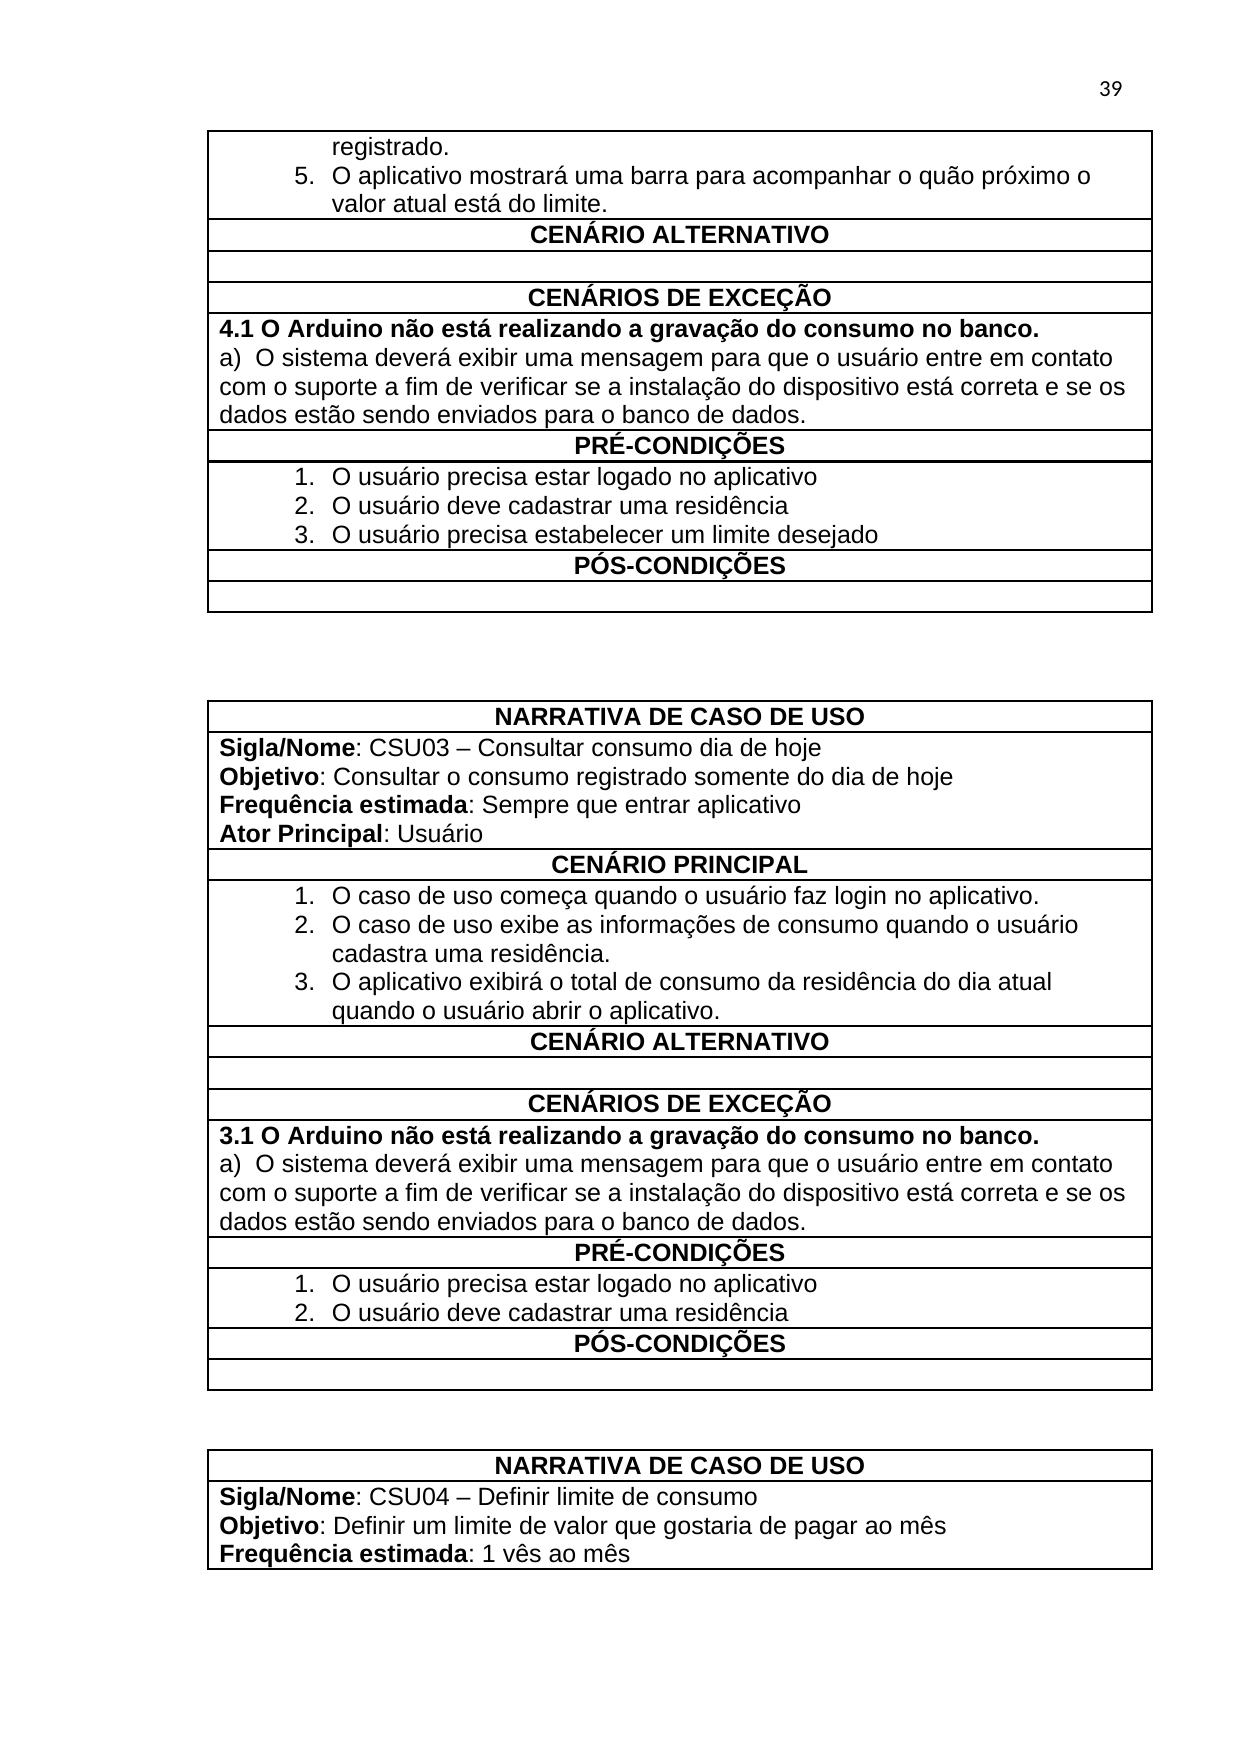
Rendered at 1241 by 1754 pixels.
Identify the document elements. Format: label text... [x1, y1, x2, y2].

table_cell CENÁRIO ALTERNATIVO [209, 1027, 1151, 1056]
table_cell [209, 1360, 1151, 1389]
table_header NARRATIVA DE CASO DE USO [209, 1451, 1151, 1480]
table_cell 4.1 O Arduino não está realizando a gravação do consumo no banco. a) O sistema deverá exibir uma mensagem para que o usuário entre em contato com o suporte a fim de verificar se a instalação do dispositivo está correta e se os dados estão sendo enviados para o banco de dados. [209, 314, 1151, 429]
table_cell PÓS-CONDIÇÕES [209, 1329, 1151, 1358]
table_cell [209, 132, 1151, 218]
table_cell [209, 582, 1151, 611]
table_cell Sigla/Nome: CSU03 – Consultar consumo dia de hoje Objetivo: Consultar o consumo registrado somente do dia de hoje Frequência estimada: Sempre que entrar aplicativo Ator Principal: Usuário [209, 733, 1151, 848]
table_cell 3.1 O Arduino não está realizando a gravação do consumo no banco. a) O sistema deverá exibir uma mensagem para que o usuário entre em contato com o suporte a fim de verificar se a instalação do dispositivo está correta e se os dados estão sendo enviados para o banco de dados. [209, 1121, 1151, 1236]
table_cell CENÁRIOS DE EXCEÇÃO [209, 283, 1151, 312]
table_cell CENÁRIO PRINCIPAL [209, 850, 1151, 879]
table_cell PRÉ-CONDIÇÕES [209, 431, 1151, 460]
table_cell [209, 1482, 1151, 1568]
table_cell CENÁRIO ALTERNATIVO [209, 220, 1151, 249]
table_cell O caso de uso começa quando o usuário faz login no aplicativo. O caso de uso exibe as informações de consumo quando o usuário cadastra uma residência. O aplicativo exibirá o total de consumo da residência do dia atual quando o usuário abrir o aplicativo. [209, 881, 1151, 1025]
table_cell O usuário precisa estar logado no aplicativo O usuário deve cadastrar uma residência [209, 1269, 1151, 1327]
table_cell [209, 252, 1151, 281]
table_cell CENÁRIOS DE EXCEÇÃO [209, 1090, 1151, 1119]
table_cell [209, 1058, 1151, 1087]
table_header NARRATIVA DE CASO DE USO [209, 702, 1151, 731]
table_cell O usuário precisa estar logado no aplicativo O usuário deve cadastrar uma residência O usuário precisa estabelecer um limite desejado [209, 463, 1151, 549]
table_cell PRÉ-CONDIÇÕES [209, 1238, 1151, 1267]
table_cell PÓS-CONDIÇÕES [209, 551, 1151, 580]
